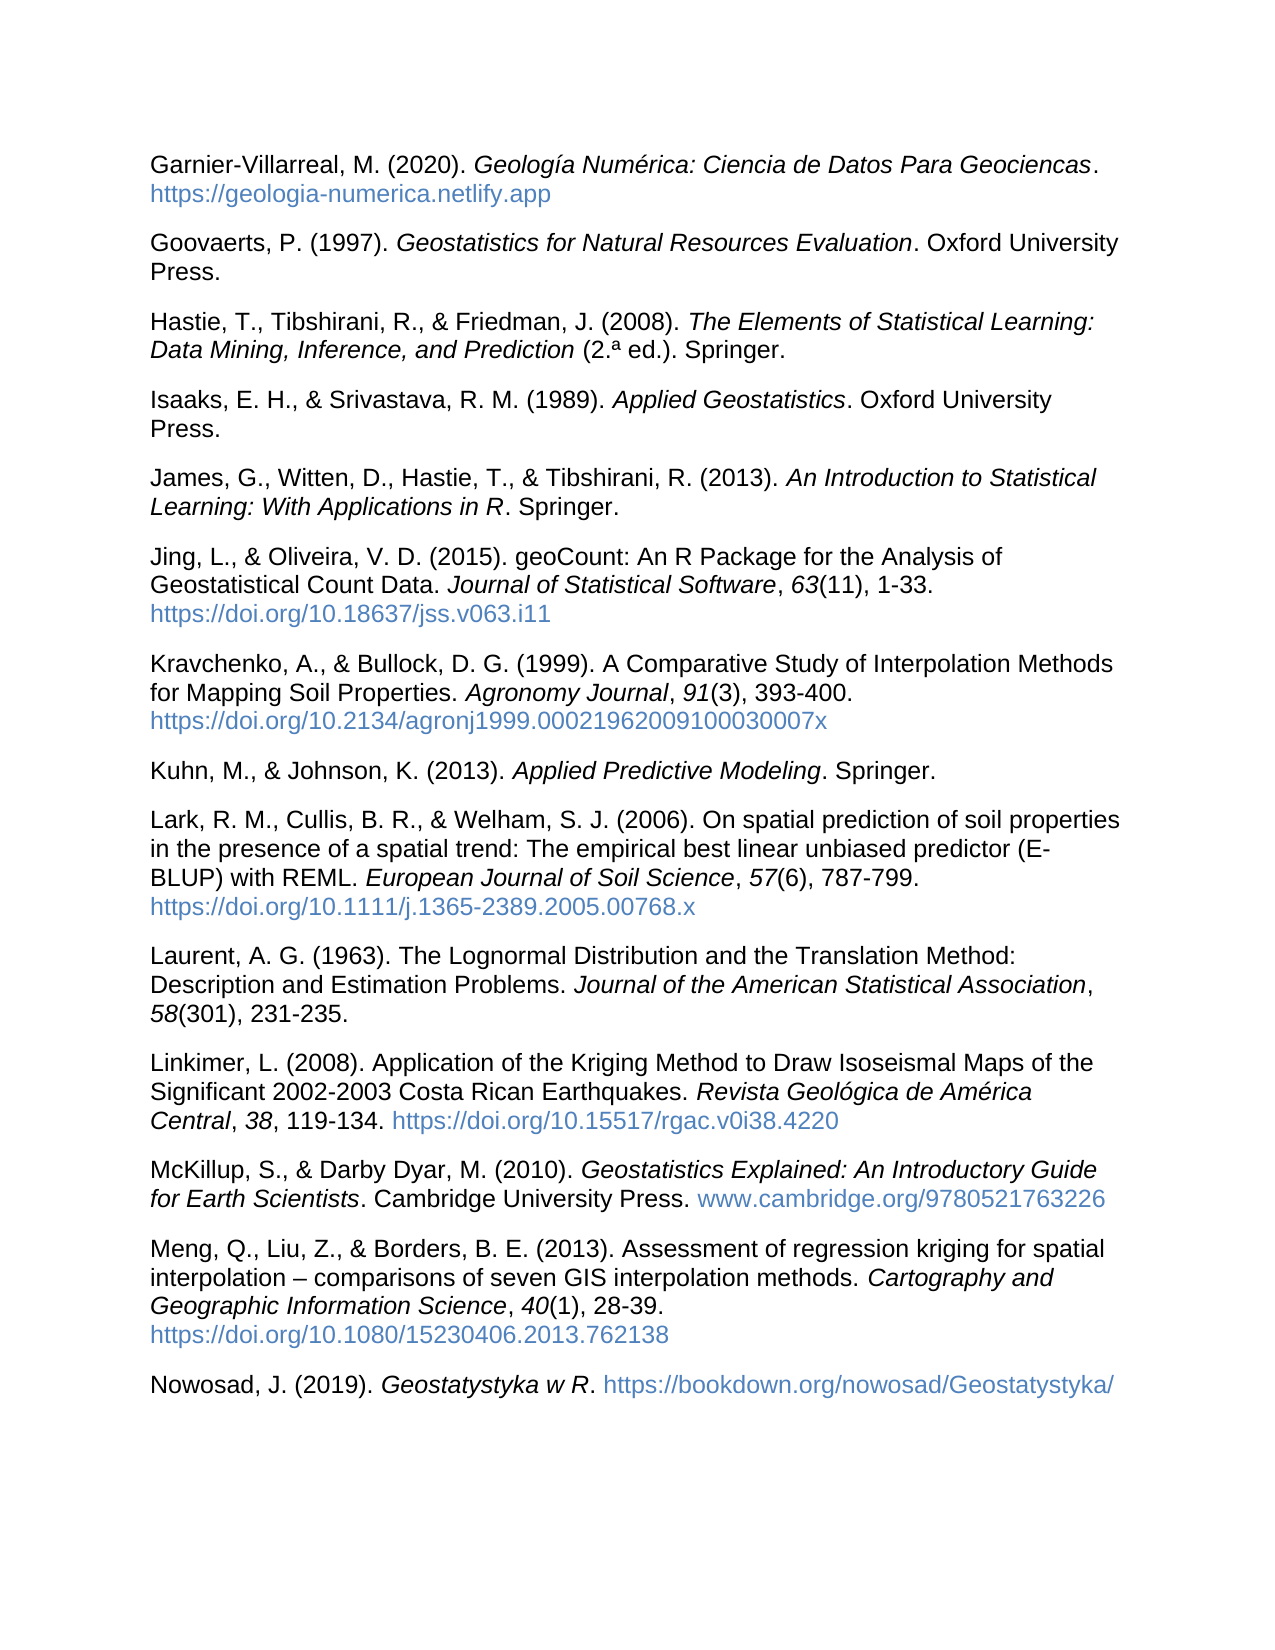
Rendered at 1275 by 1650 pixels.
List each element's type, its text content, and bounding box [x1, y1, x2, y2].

text Isaaks, E. H., & Srivastava, R. M. (1989). Applied Geostatistics. Oxford University Press. [150, 385, 1125, 442]
text Jing, L., & Oliveira, V. D. (2015). geoCount: An R Package for the Analysis of Geostatistical Count Data. Journal of Statistical Software, 63(11), 1-33. https://doi.org/10.18637/jss.v063.i11 [150, 542, 1125, 628]
text Linkimer, L. (2008). Application of the Kriging Method to Draw Isoseismal Maps of the Significant 2002-2003 Costa Rican Earthquakes. Revista Geológica de América Central, 38, 119-134. https://doi.org/10.15517/rgac.v0i38.4220 [150, 1048, 1125, 1134]
text Hastie, T., Tibshirani, R., & Friedman, J. (2008). The Elements of Statistical Learning: Data Mining, Inference, and Prediction (2.ª ed.). Springer. [150, 307, 1125, 364]
text Laurent, A. G. (1963). The Lognormal Distribution and the Translation Method: Description and Estimation Problems. Journal of the American Statistical Association, 58(301), 231-235. [150, 941, 1125, 1027]
text Nowosad, J. (2019). Geostatystyka w R. https://bookdown.org/nowosad/Geostatystyka/ [150, 1369, 1125, 1398]
text McKillup, S., & Darby Dyar, M. (2010). Geostatistics Explained: An Introductory Guide for Earth Scientists. Cambridge University Press. www.cambridge.org/9780521763226 [150, 1155, 1125, 1213]
text Meng, Q., Liu, Z., & Borders, B. E. (2013). Assessment of regression kriging for spatial interpolation – comparisons of seven GIS interpolation methods. Cartography and Geographic Information Science, 40(1), 28-39. https://doi.org/10.1080/15230406.2013.762138 [150, 1234, 1125, 1349]
text Garnier-Villarreal, M. (2020). Geología Numérica: Ciencia de Datos Para Geociencas. https://geologia-numerica.netlify.app [150, 150, 1125, 207]
text Kuhn, M., & Johnson, K. (2013). Applied Predictive Modeling. Springer. [150, 756, 1125, 784]
text Kravchenko, A., & Bullock, D. G. (1999). A Comparative Study of Interpolation Methods for Mapping Soil Properties. Agronomy Journal, 91(3), 393-400. https://doi.org/10.2134/agronj1999.00021962009100030007x [150, 649, 1125, 735]
text Goovaerts, P. (1997). Geostatistics for Natural Resources Evaluation. Oxford University Press. [150, 228, 1125, 286]
text James, G., Witten, D., Hastie, T., & Tibshirani, R. (2013). An Introduction to Statistical Learning: With Applications in R. Springer. [150, 463, 1125, 521]
text Lark, R. M., Cullis, B. R., & Welham, S. J. (2006). On spatial prediction of soil properties in the presence of a spatial trend: The empirical best linear unbiased predictor (E-BLUP) with REML. European Journal of Soil Science, 57(6), 787-799. https://doi.org/10.1111/j.1365-2389.2005.00768.x [150, 805, 1125, 920]
